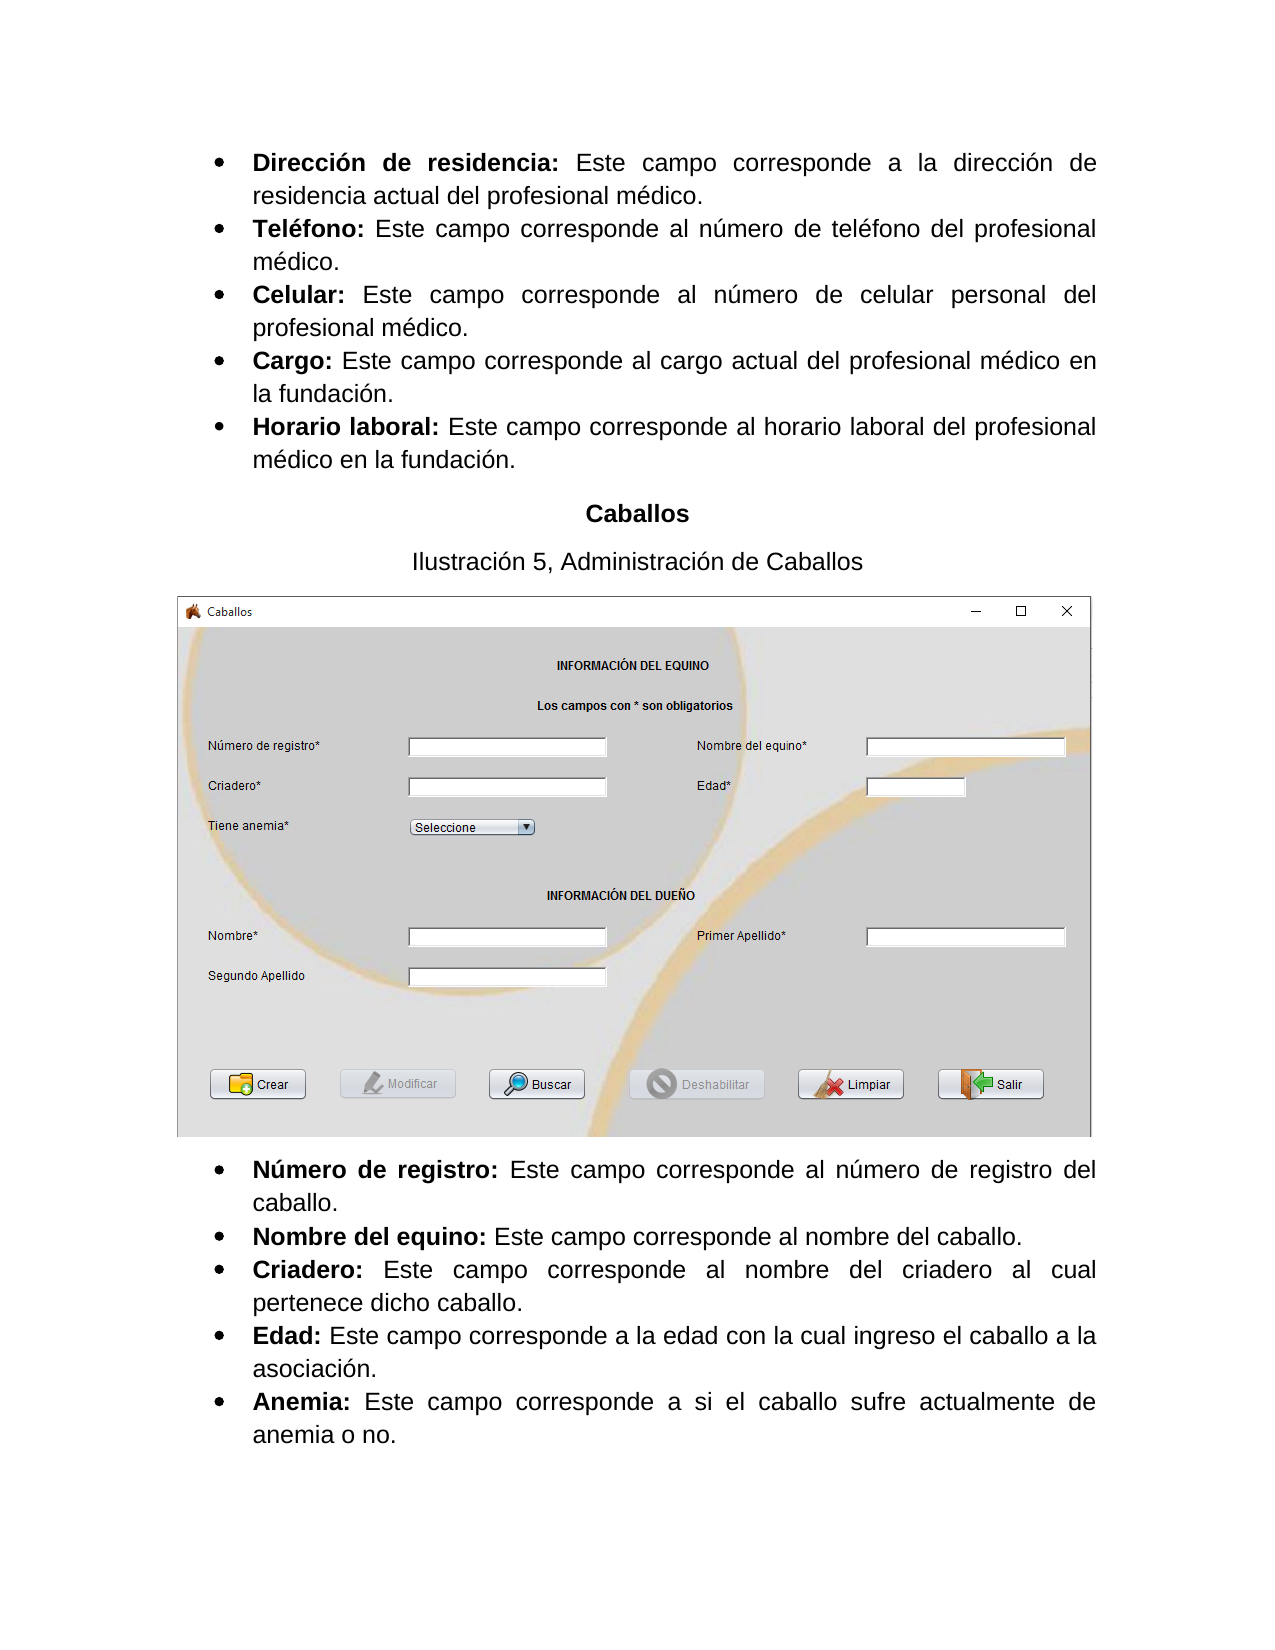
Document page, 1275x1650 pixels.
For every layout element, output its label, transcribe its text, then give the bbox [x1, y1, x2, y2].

list Nombre del equino: Este campo corresponde al nombre del caballo. [215, 1221, 1098, 1250]
list Número de registro: Este campo corresponde al número de registro del caballo. [215, 1155, 1098, 1217]
list Anemia: Este campo corresponde a si el caballo sufre actualmente de anemia o no. [215, 1387, 1098, 1449]
list Dirección de residencia: Este campo corresponde a la dirección de residencia actual del profesional médico. [215, 148, 1098, 209]
list Horario laboral: Este campo corresponde al horario laboral del profesional médico en la fundación. [215, 412, 1098, 474]
picture [177, 596, 1093, 1137]
list Cargo: Este campo corresponde al cargo actual del profesional médico en la fundación. [215, 346, 1098, 408]
text Ilustración 5, Administración de Caballos [177, 547, 1098, 576]
list Criadero: Este campo corresponde al nombre del criadero al cual pertenece dicho caballo. [215, 1254, 1098, 1316]
list Teléfono: Este campo corresponde al número de teléfono del profesional médico. [215, 214, 1098, 276]
text Caballos [177, 499, 1098, 528]
list Celular: Este campo corresponde al número de celular personal del profesional médico. [215, 280, 1098, 342]
list Edad: Este campo corresponde a la edad con la cual ingreso el caballo a la asociación. [215, 1321, 1098, 1383]
